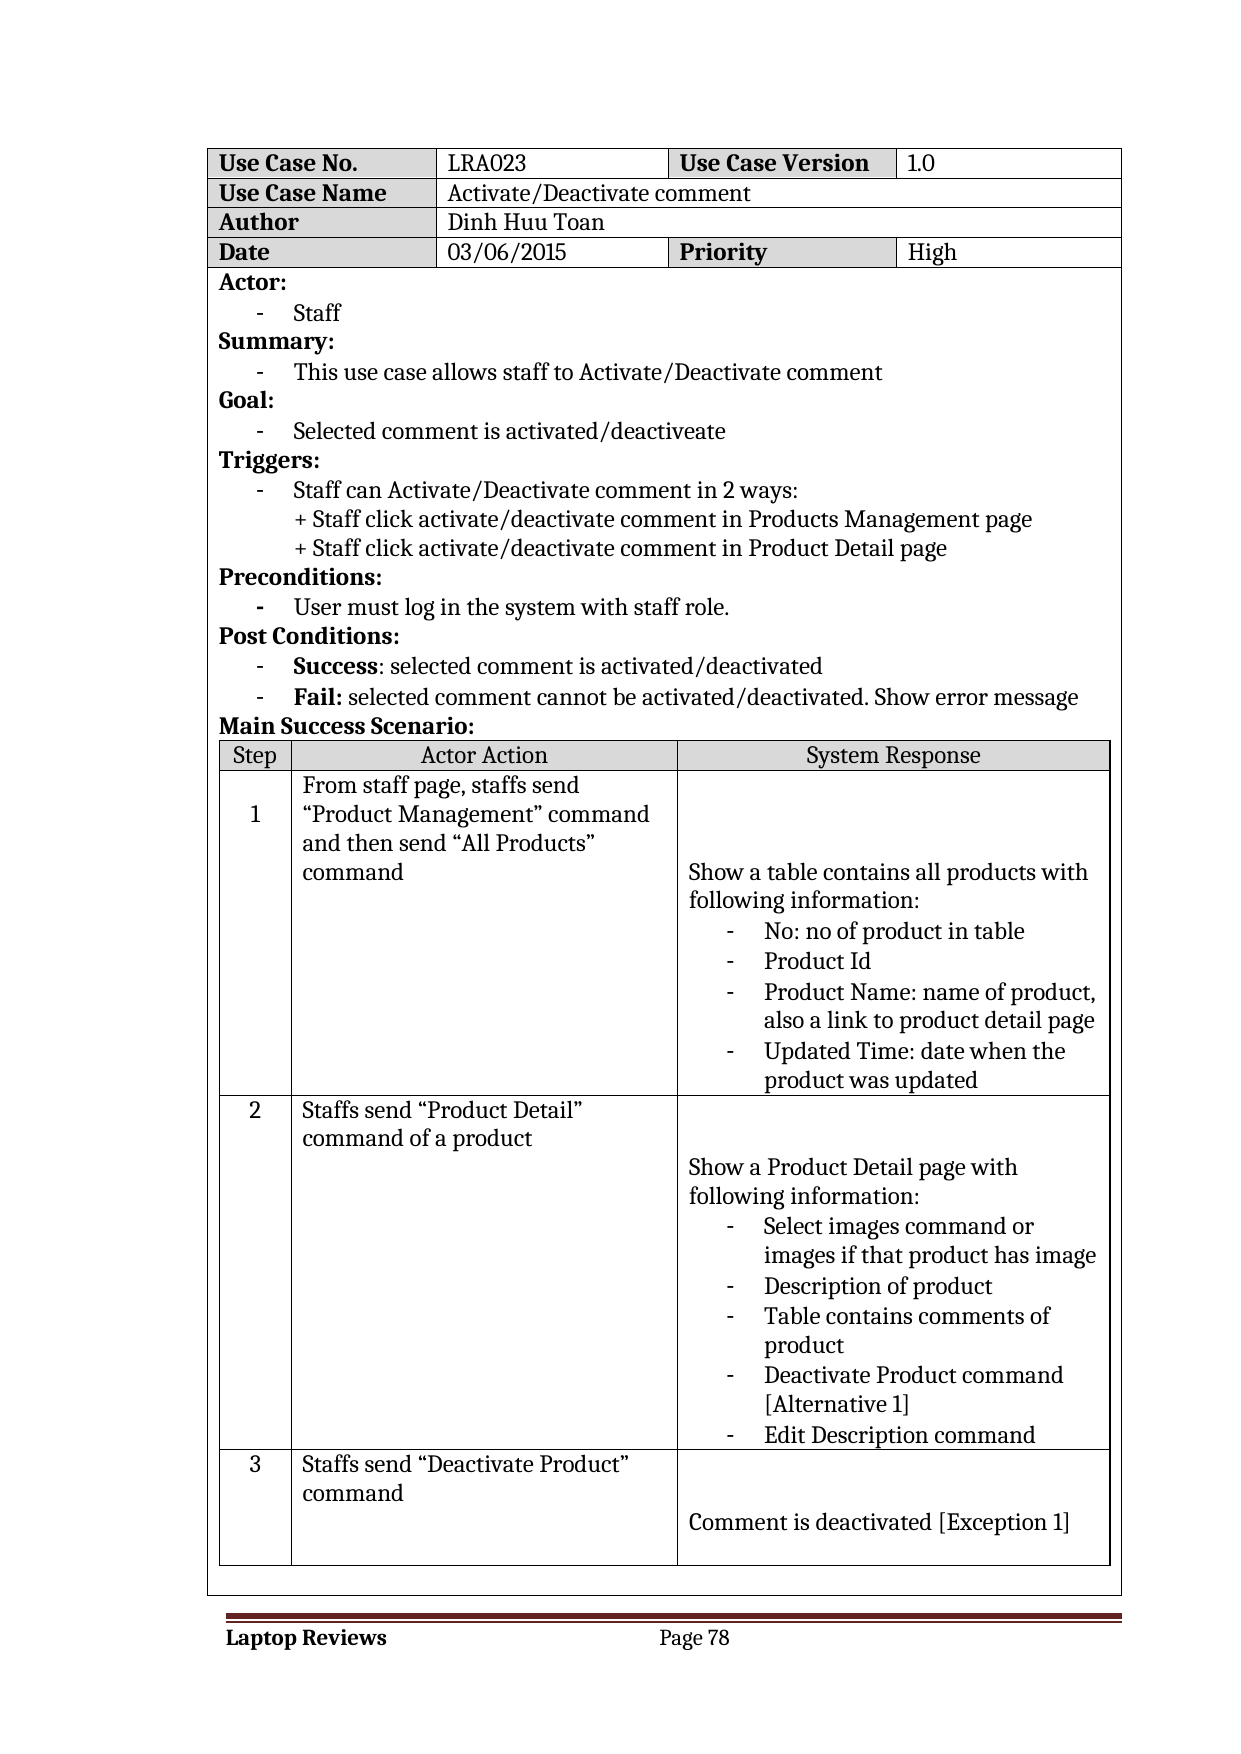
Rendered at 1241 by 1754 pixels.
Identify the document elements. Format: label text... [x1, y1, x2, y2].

table_cell 03/06/2015 [437, 238, 668, 267]
table_cell Use Case Name [208, 179, 436, 207]
table_cell Use Case Version [669, 149, 896, 177]
table_cell Author [208, 208, 436, 237]
table_cell Use Case No. [208, 149, 436, 177]
table_cell Date [208, 238, 436, 267]
table_cell Activate/Deactivate comment [437, 179, 1121, 207]
table_cell LRA023 [437, 149, 668, 177]
table_cell Dinh Huu Toan [437, 208, 1121, 237]
table_cell High [897, 238, 1121, 267]
table_cell Priority [669, 238, 896, 267]
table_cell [208, 268, 1121, 1595]
table_cell 1.0 [897, 149, 1121, 177]
